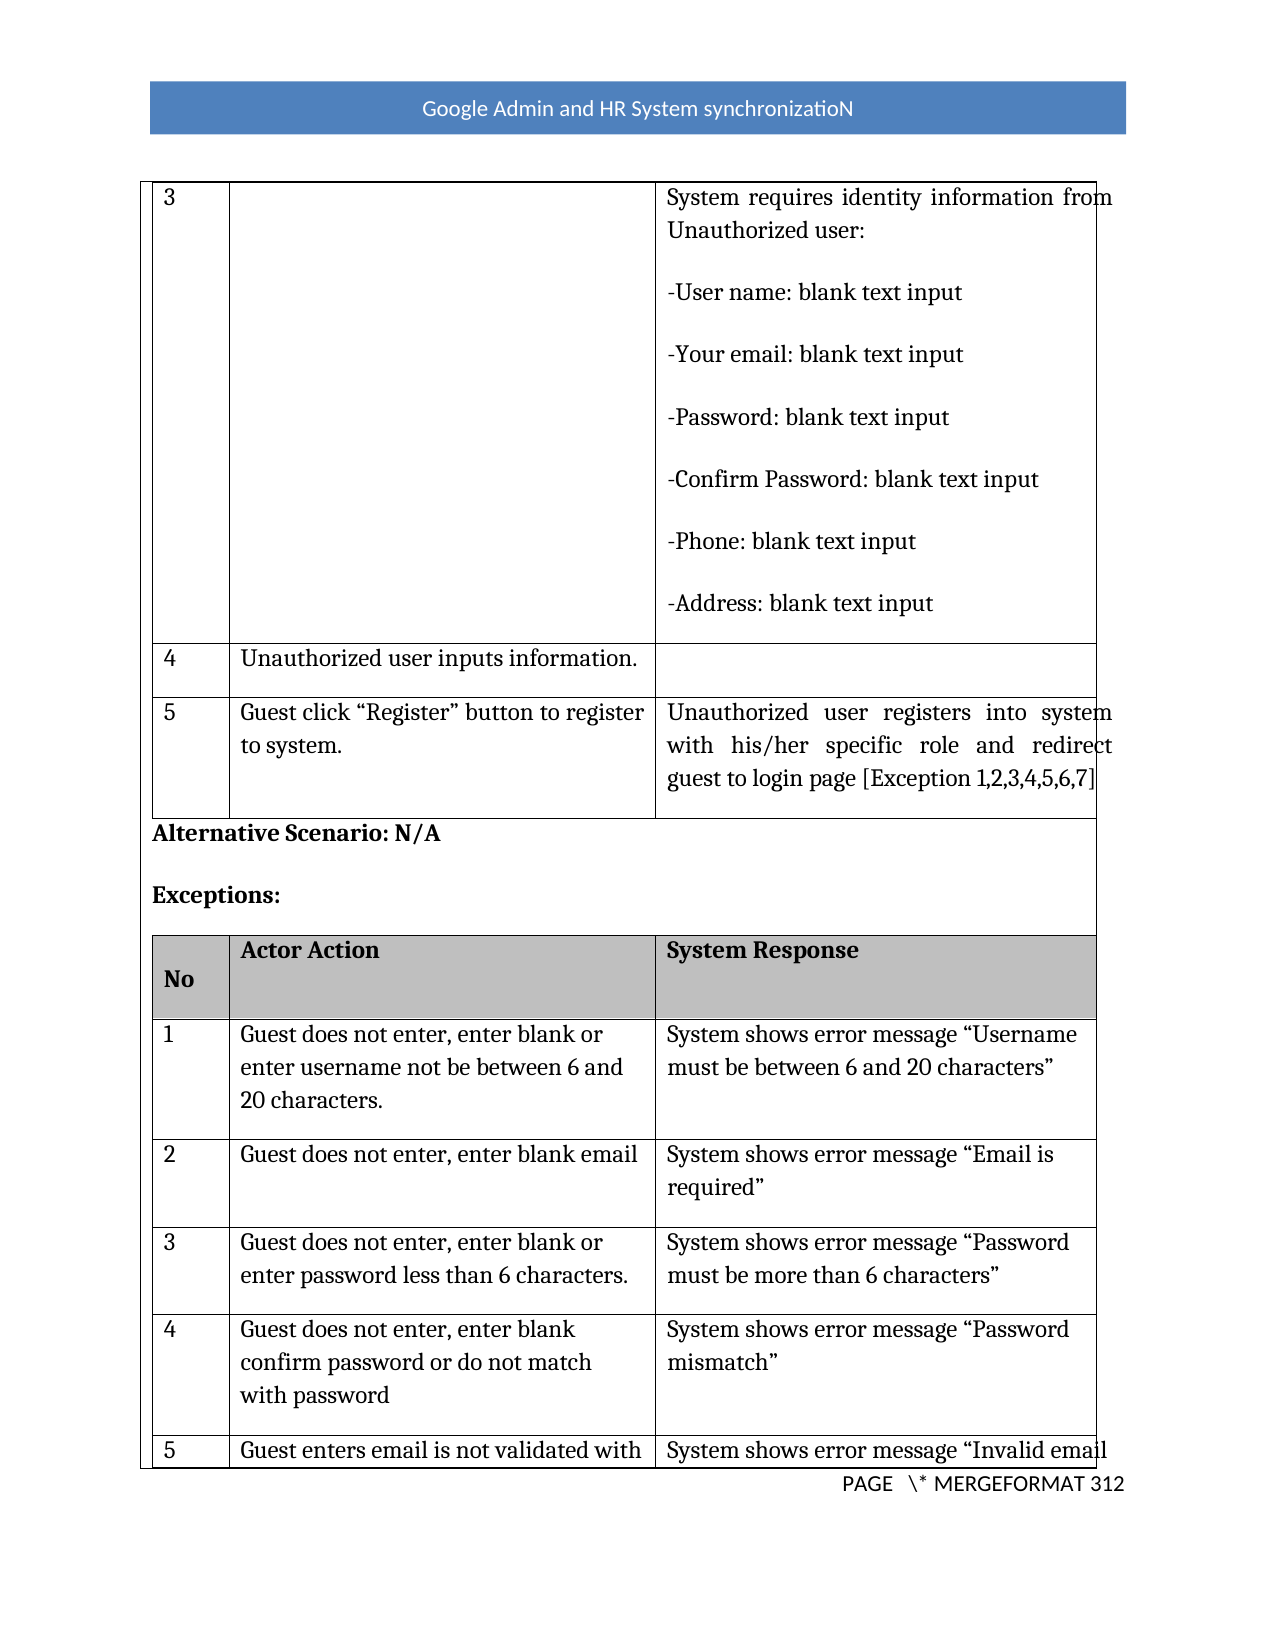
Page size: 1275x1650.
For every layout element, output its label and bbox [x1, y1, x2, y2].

table_cell [141, 182, 1096, 1468]
